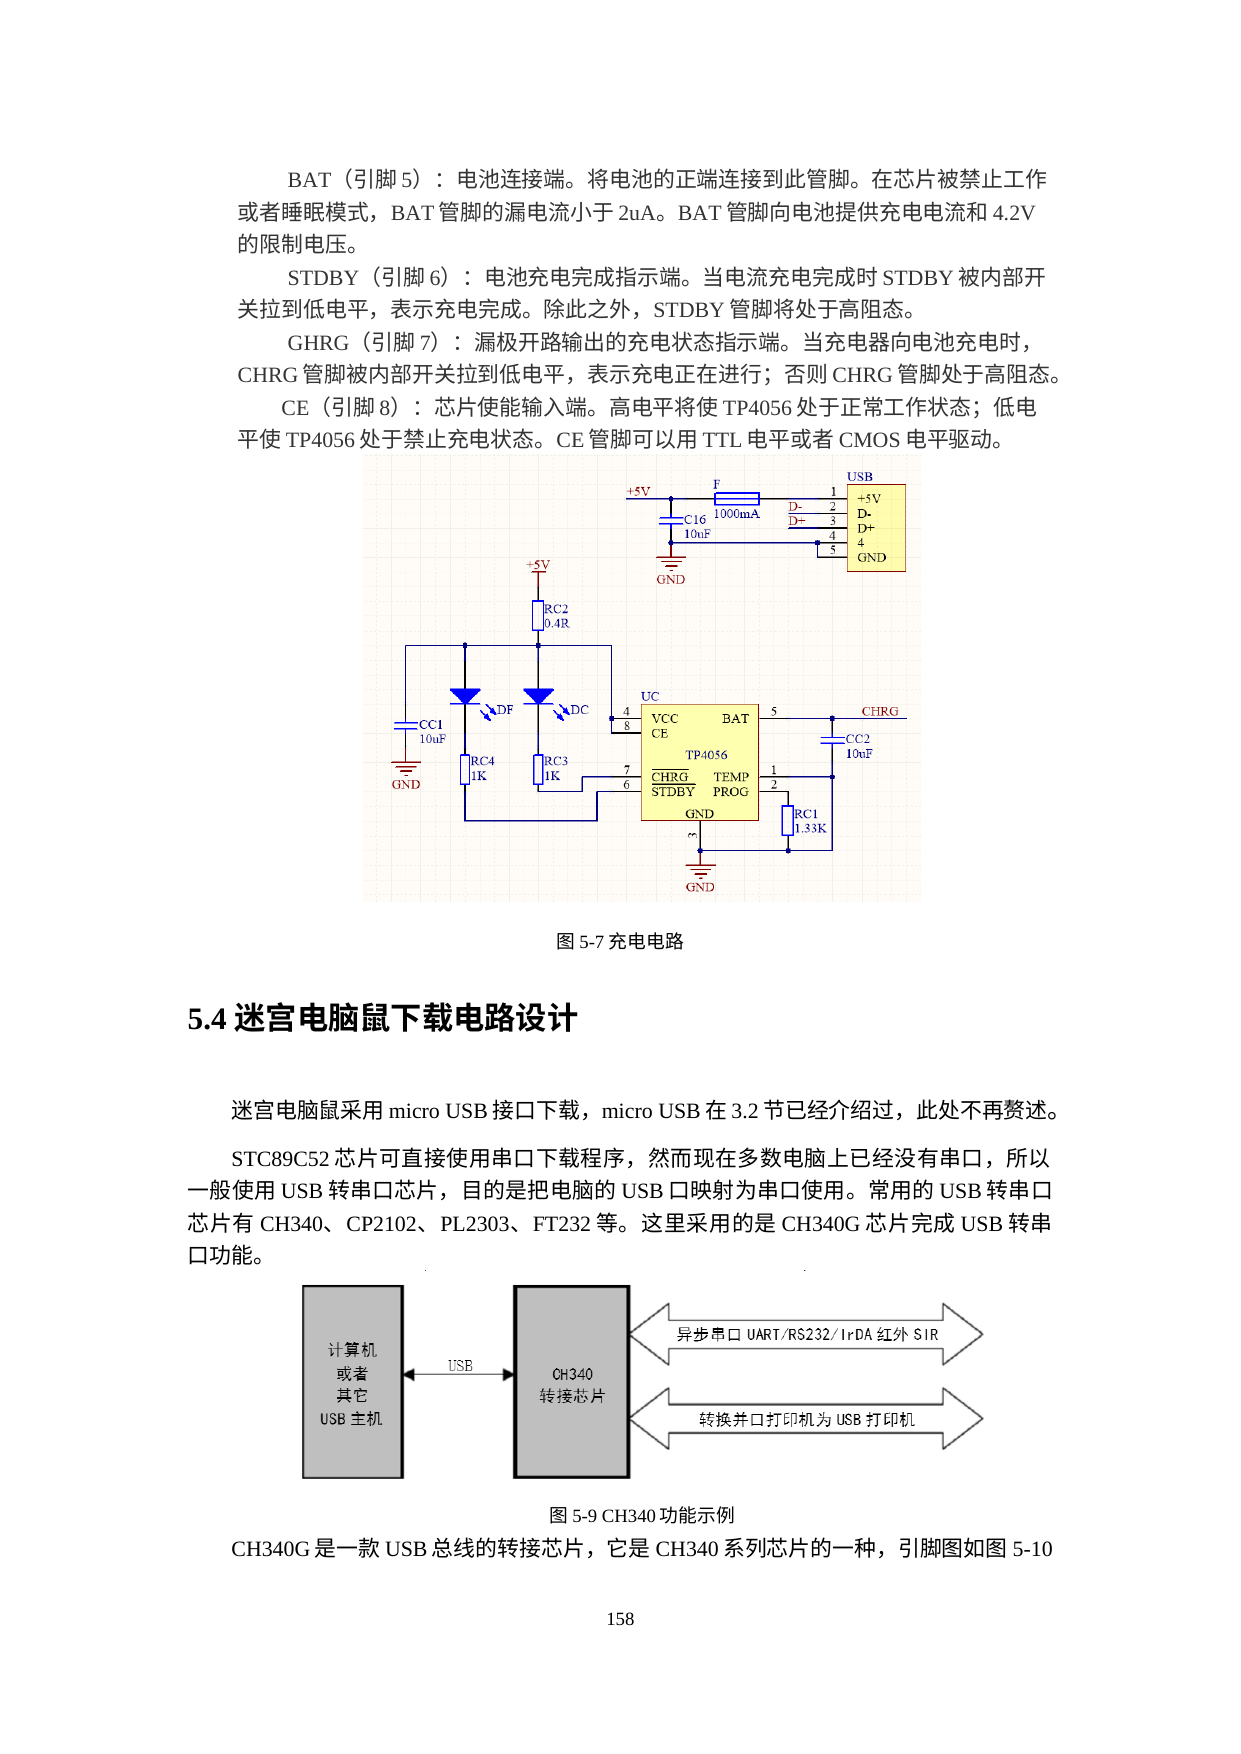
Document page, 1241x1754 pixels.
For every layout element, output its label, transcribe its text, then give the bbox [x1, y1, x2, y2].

text 迷宫电脑鼠采用micro USB接口下载，micro USB在3.2节已经介绍过，此处不再赘述。 [187, 1076, 1053, 1141]
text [187, 1531, 1053, 1563]
picture [260, 1270, 1024, 1496]
text CE（引脚8）：芯片使能输入端。高电平将使TP4056处于正常工作状态；低电平使TP4056处于禁止充电状态。CE管脚可以用TTL电平或者CMOS电平驱动。 [237, 389, 1053, 454]
text STC89C52芯片可直接使用串口下载程序，然而现在多数电脑上已经没有串口，所以一般使用USB转串口芯片，目的是把电脑的USB口映射为串口使用。常用的USB转串口芯片有CH340、CP2102、PL2303、FT232等。这里采用的是CH340G芯片完成USB转串口功能。 [187, 1141, 1053, 1271]
subtitle 5.4 迷宫电脑鼠下载电路设计 [187, 983, 1053, 1048]
text 图5-9 CH340功能示例 [187, 1498, 1053, 1531]
text BAT（引脚5）：电池连接端。将电池的正端连接到此管脚。在芯片被禁止工作或者睡眠模式，BAT管脚的漏电流小于2uA。BAT管脚向电池提供充电电流和4.2V的限制电压。 [237, 162, 1053, 259]
text GHRG（引脚7）：漏极开路输出的充电状态指示端。当充电器向电池充电时，CHRG管脚被内部开关拉到低电平，表示充电正在进行；否则CHRG管脚处于高阻态。 [237, 324, 1053, 389]
picture [362, 454, 922, 902]
text 图5-7 充电电路 [187, 924, 1053, 956]
text STDBY（引脚6）：电池充电完成指示端。当电流充电完成时STDBY被内部开关拉到低电平，表示充电完成。除此之外，STDBY管脚将处于高阻态。 [237, 259, 1053, 324]
